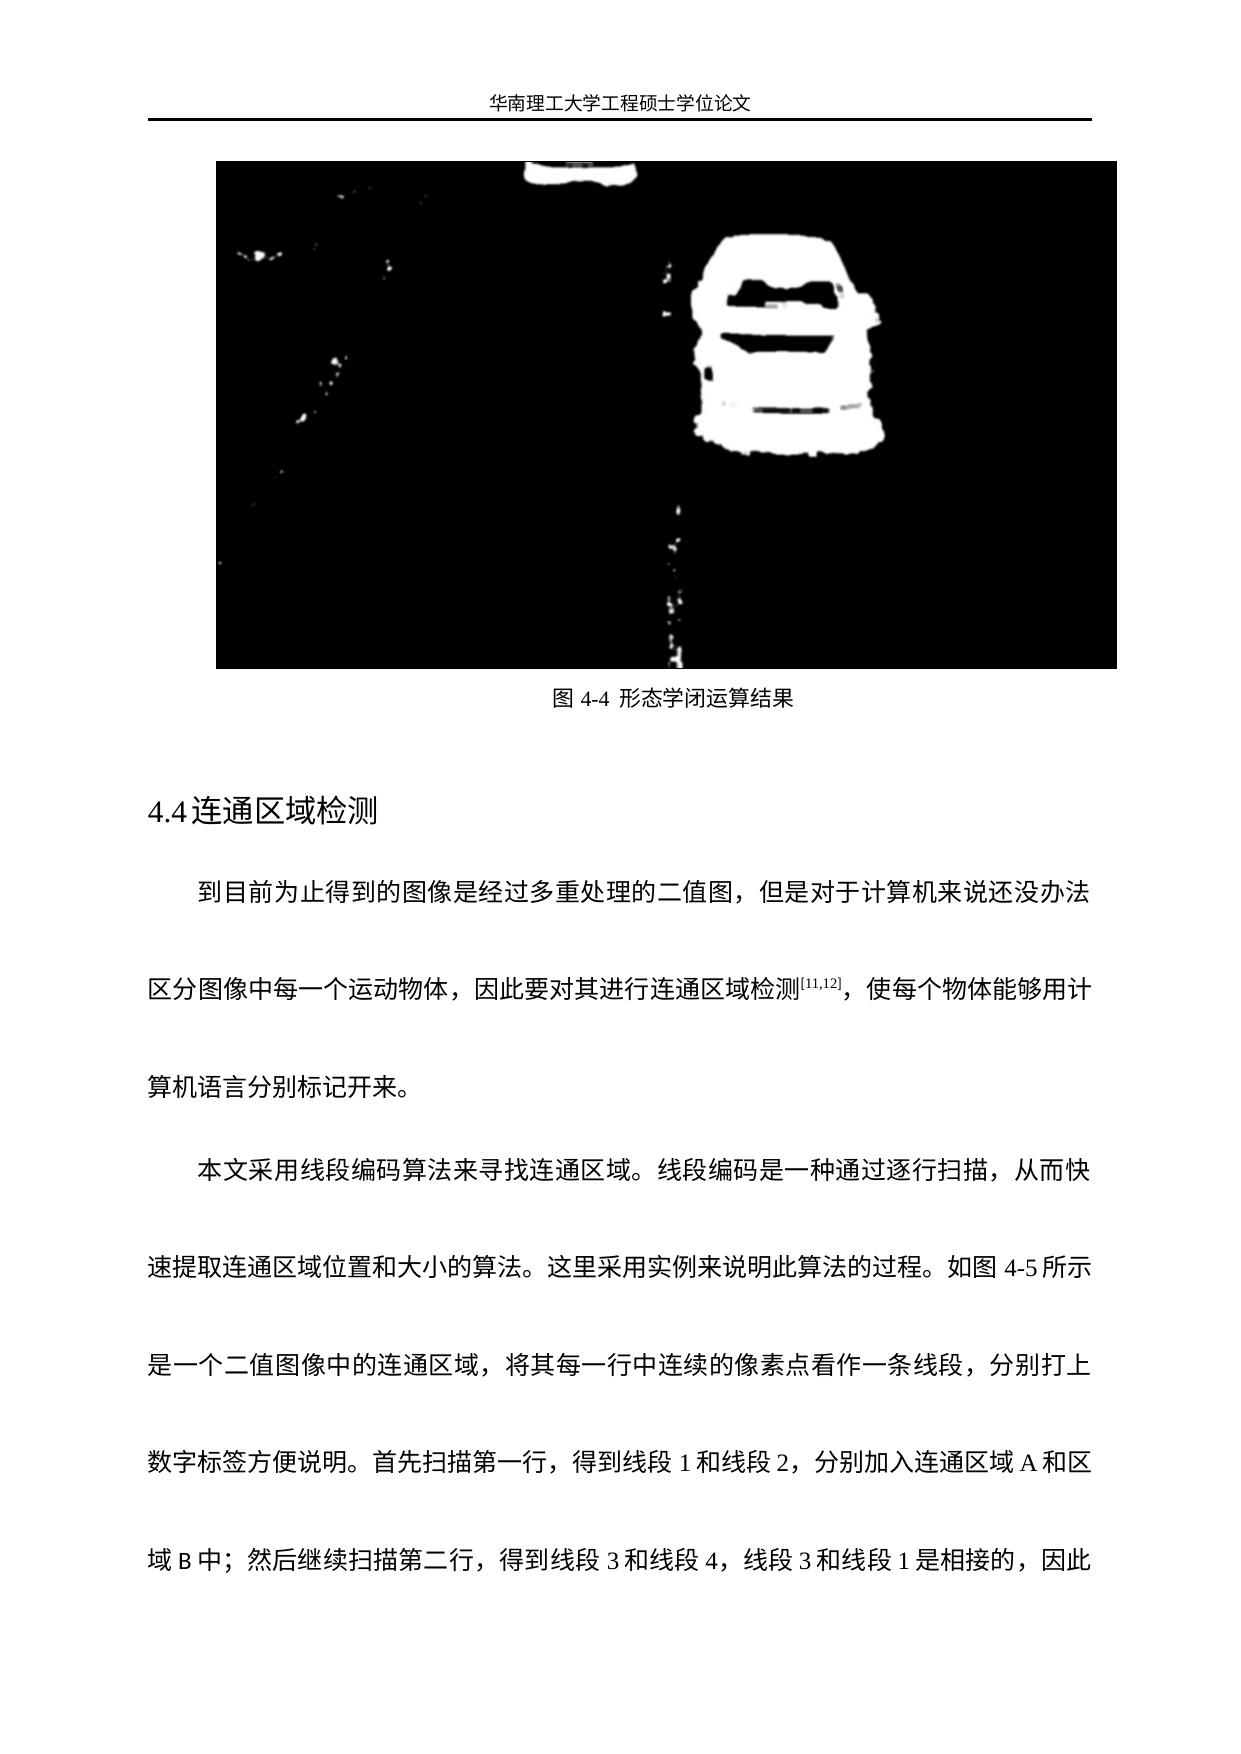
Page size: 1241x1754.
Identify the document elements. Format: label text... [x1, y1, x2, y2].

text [148, 1136, 1092, 1591]
text 到目前为止得到的图像是经过多重处理的二值图，但是对于计算机来说还没办法区分图像中每一个运动物体，因此要对其进行连通区域检测[11,12]，使每个物体能够用计算机语言分别标记开来。 [148, 858, 1092, 1118]
picture [217, 162, 1116, 668]
list 连通区域检测 [148, 777, 1092, 842]
